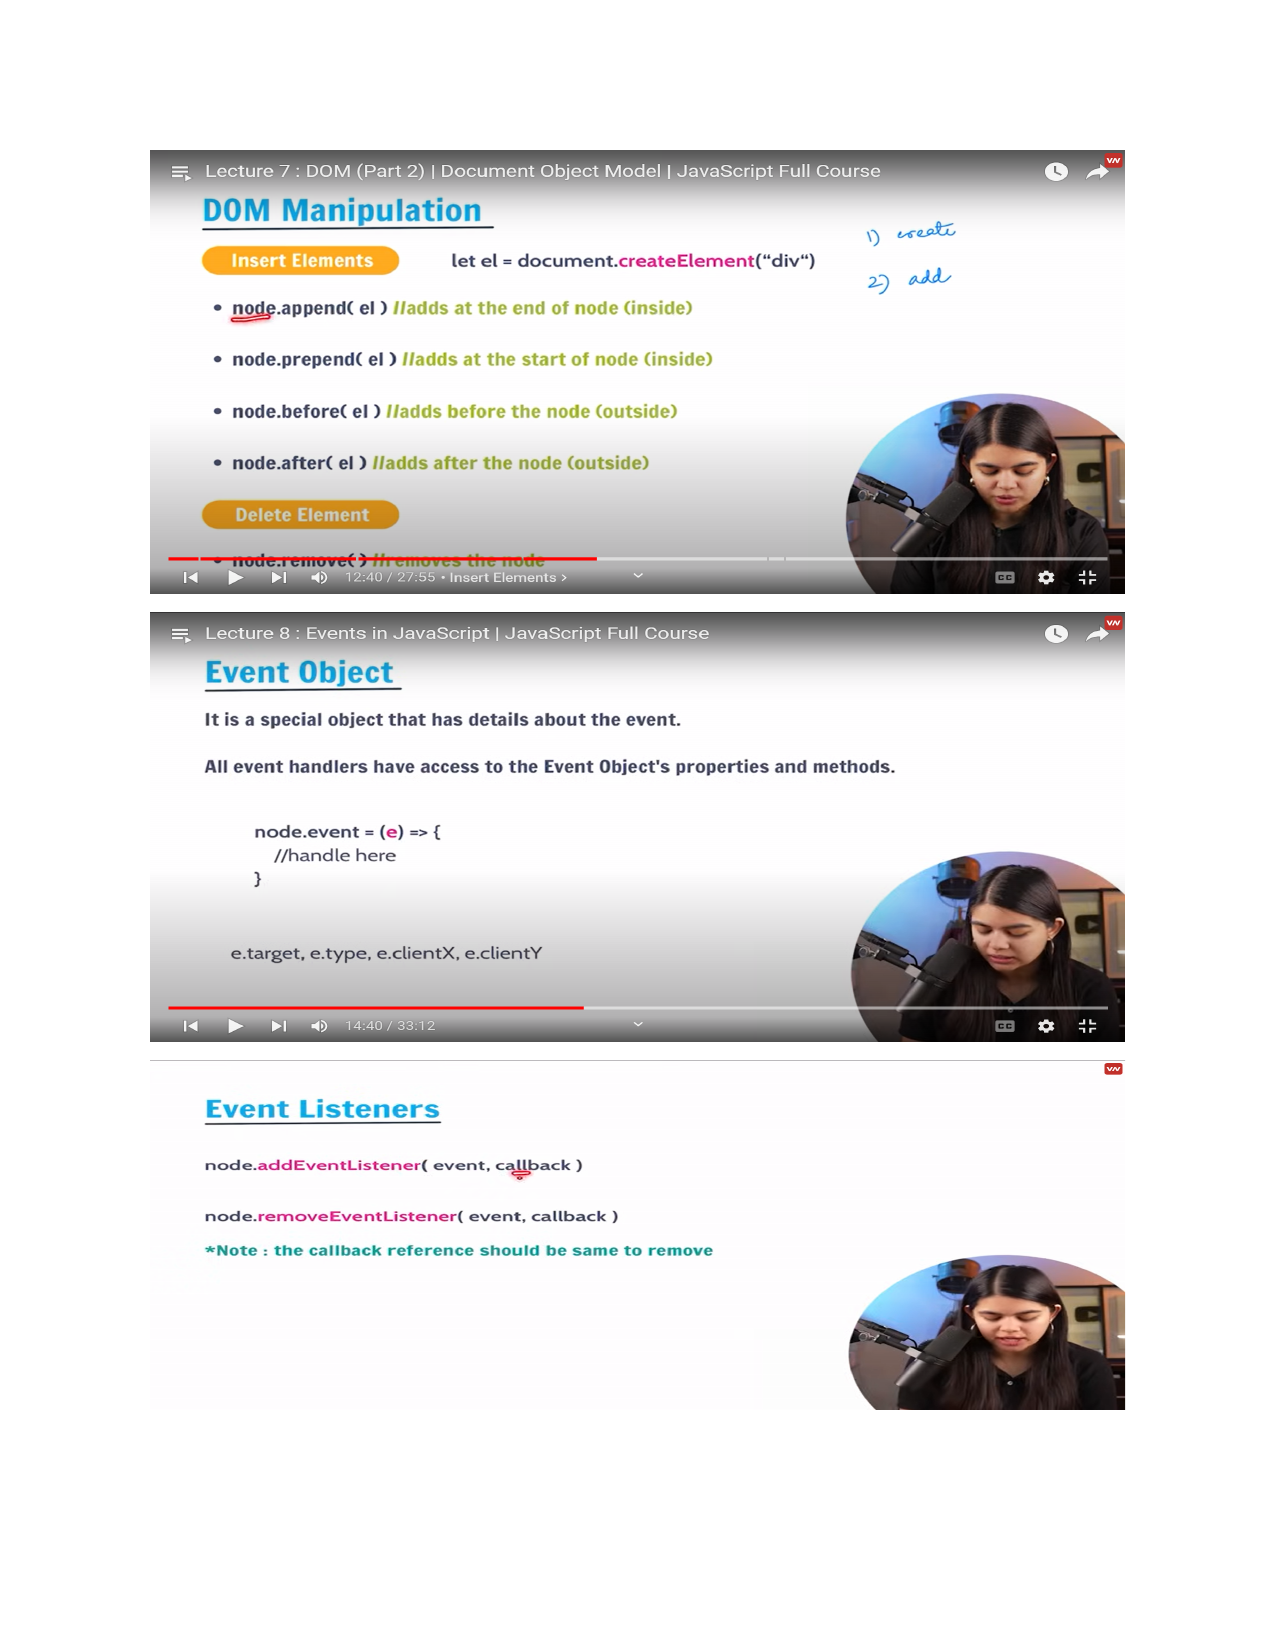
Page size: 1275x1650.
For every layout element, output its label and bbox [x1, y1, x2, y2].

picture [150, 150, 1125, 594]
picture [150, 612, 1125, 1042]
picture [150, 1060, 1125, 1410]
